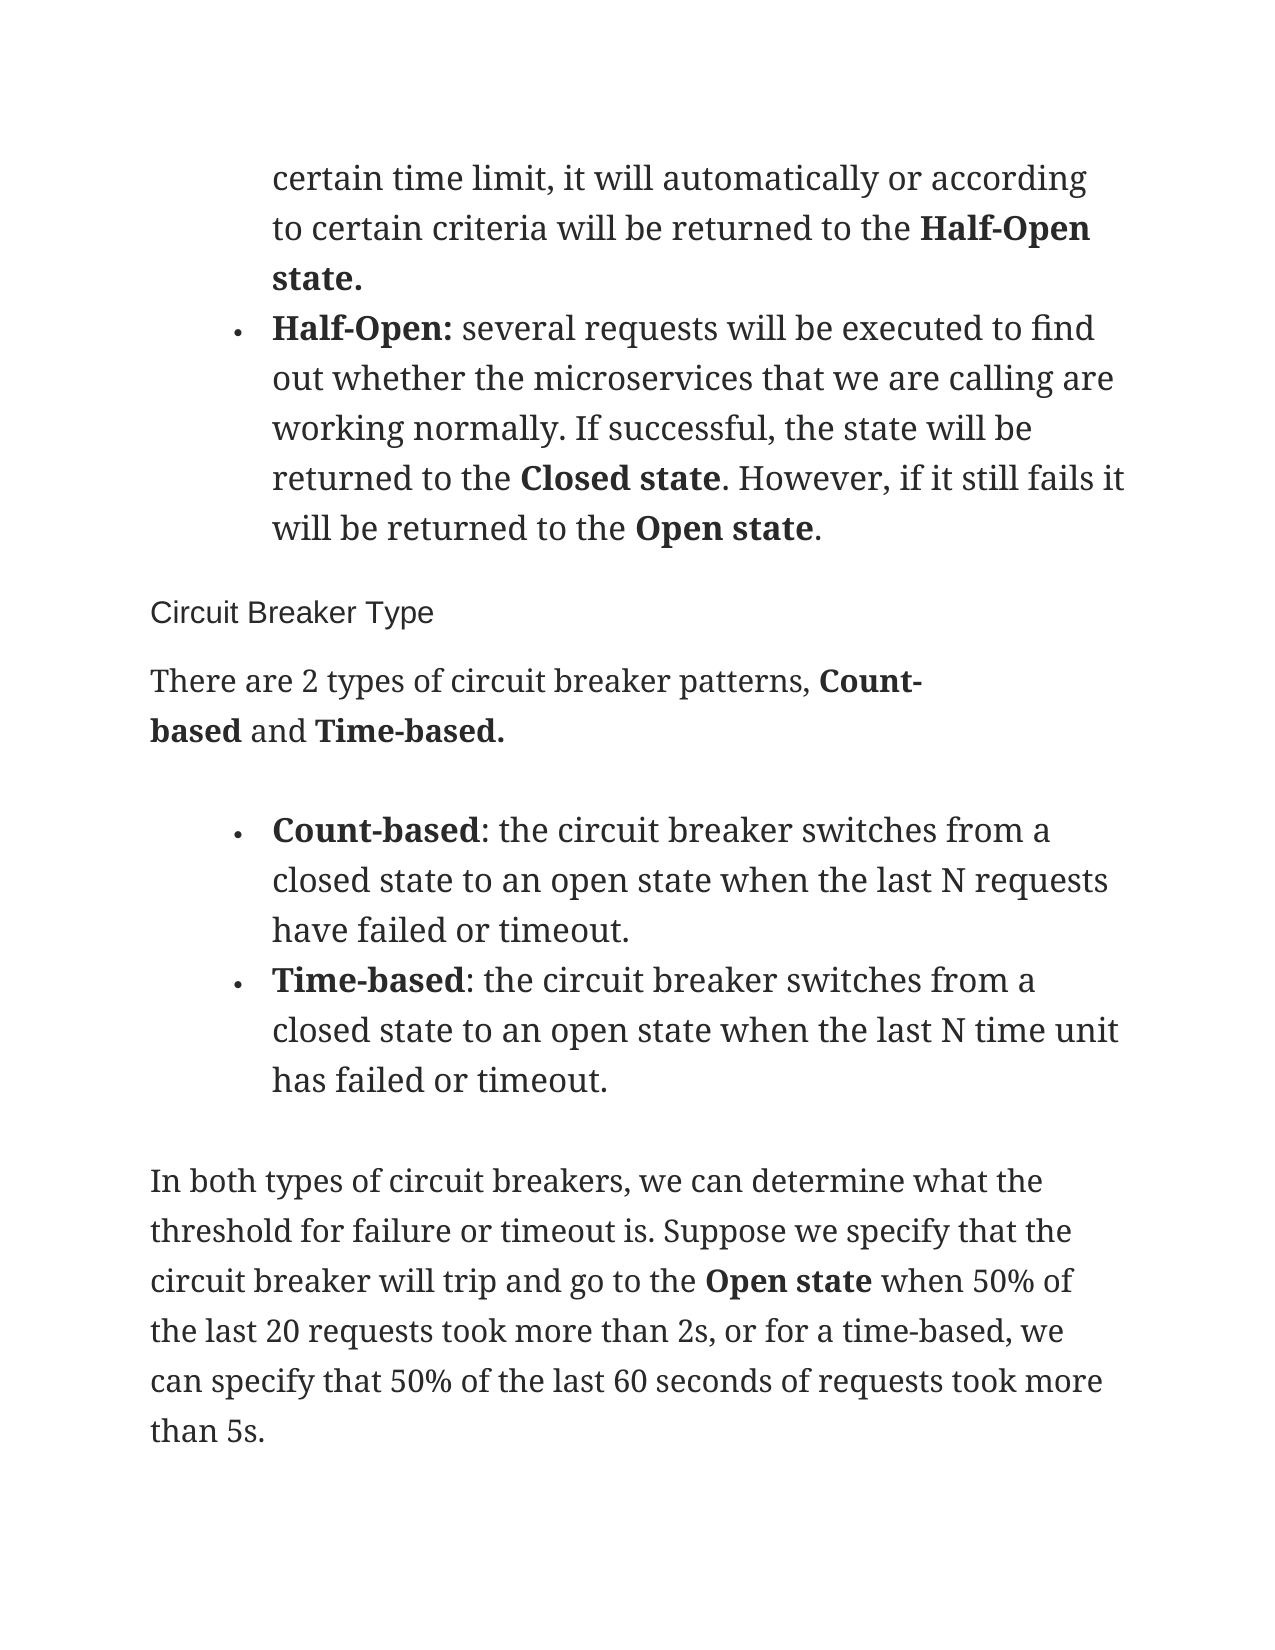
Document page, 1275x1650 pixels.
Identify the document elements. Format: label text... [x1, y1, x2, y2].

list Half-Open: several requests will be executed to find out whether the microservices that we are calling are working normally. If successful, the state will be returned to the Closed state. However, if it still fails it will be returned to the Open state. [234, 300, 1125, 550]
list Time-based: the circuit breaker switches from a closed state to an open state when the last N time unit has failed or timeout. [234, 952, 1125, 1102]
subtitle Circuit Breaker Type [150, 593, 1125, 631]
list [234, 150, 1125, 300]
text In both types of circuit breakers, we can determine what the threshold for failure or timeout is. Suppose we specify that the circuit breaker will trip and go to the Open state when 50% of the last 20 requests took more than 2s, or for a time-based, we can specify that 50% of the last 60 seconds of requests took more than 5s. [150, 1152, 1125, 1452]
text There are 2 types of circuit breaker patterns, Count-based and Time-based. [150, 652, 1125, 752]
list Count-based: the circuit breaker switches from a closed state to an open state when the last N requests have failed or timeout. [234, 802, 1125, 952]
